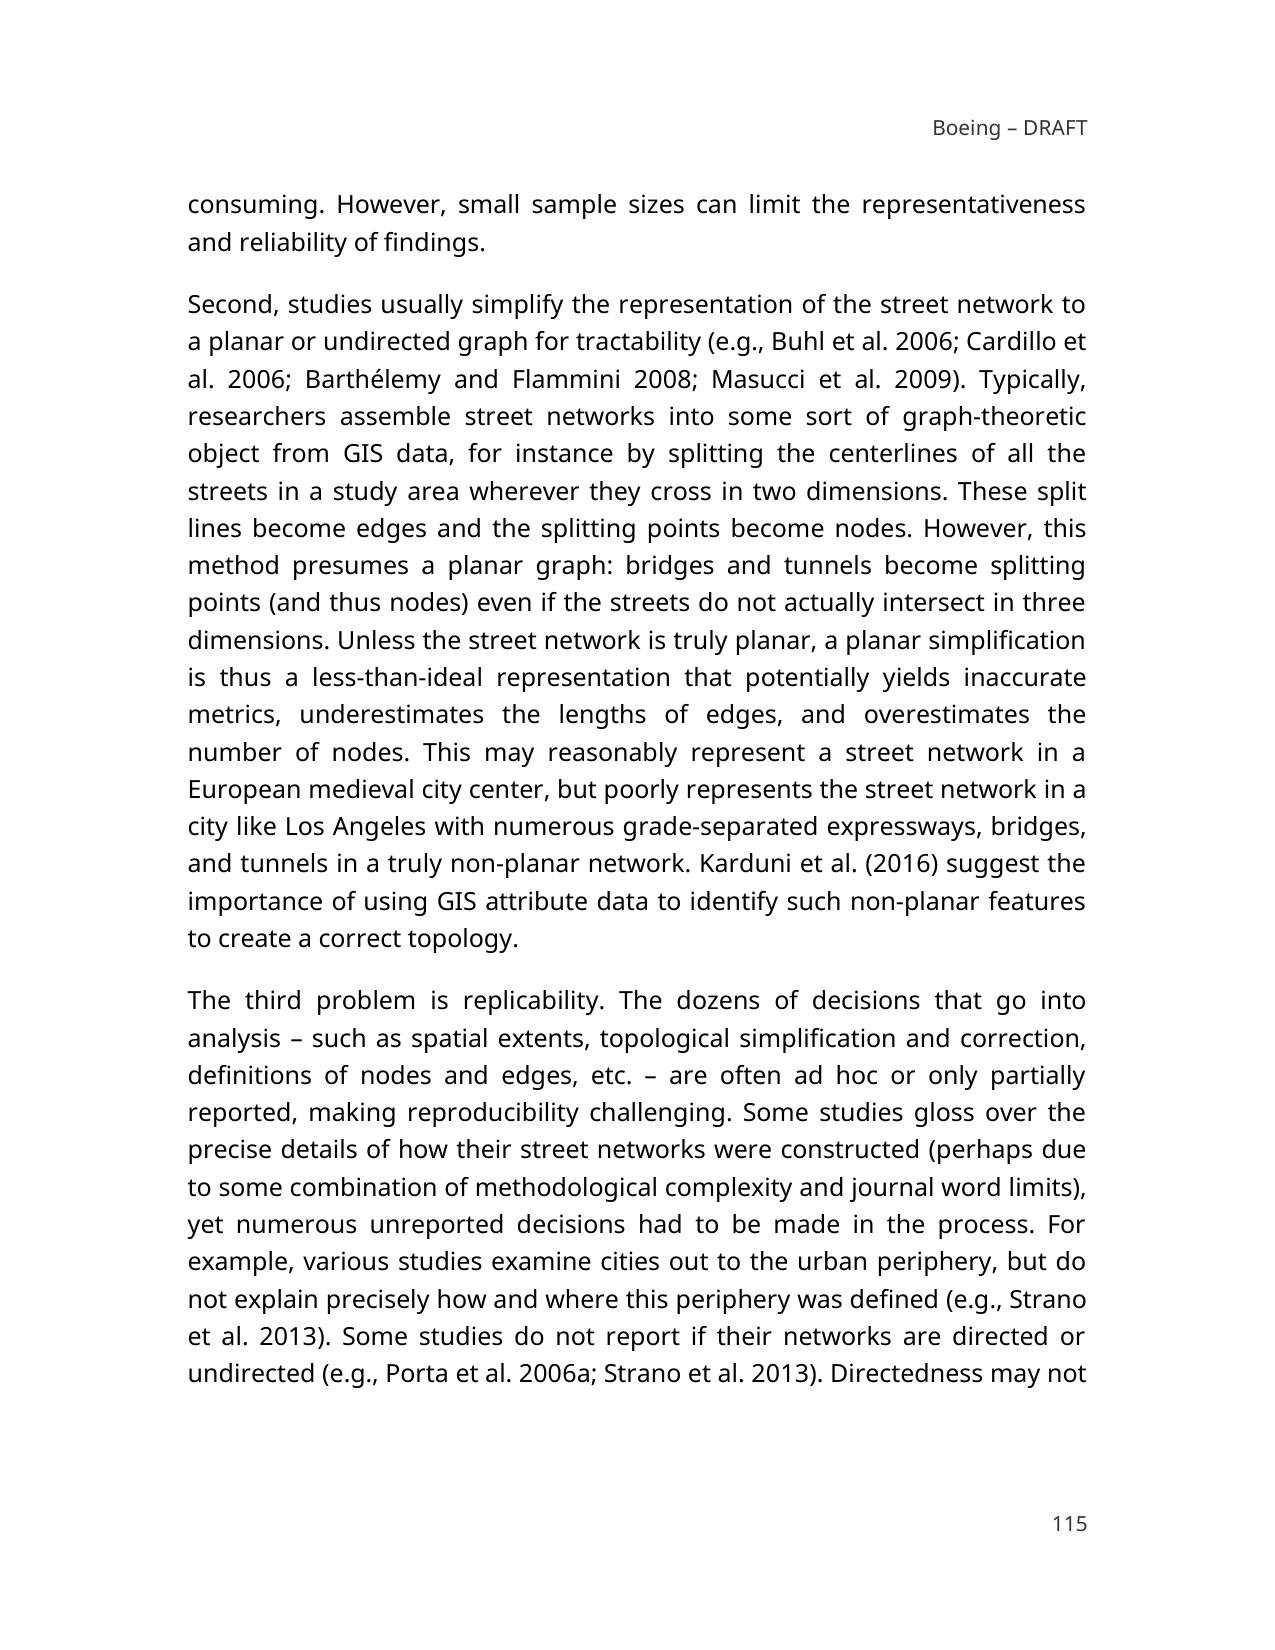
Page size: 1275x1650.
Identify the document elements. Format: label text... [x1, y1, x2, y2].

text Second, studies usually simplify the representation of the street network to a planar or undirected graph for tractability (e.g., Buhl et al. 2006; Cardillo et al. 2006; Barthélemy and Flammini 2008; Masucci et al. 2009). Typically, researchers assemble street networks into some sort of graph-theoretic object from GIS data, for instance by splitting the centerlines of all the streets in a study area wherever they cross in two dimensions. These split lines become edges and the splitting points become nodes. However, this method presumes a planar graph: bridges and tunnels become splitting points (and thus nodes) even if the streets do not actually intersect in three dimensions. Unless the street network is truly planar, a planar simplification is thus a less-than-ideal representation that potentially yields inaccurate metrics, underestimates the lengths of edges, and overestimates the number of nodes. This may reasonably represent a street network in a European medieval city center, but poorly represents the street network in a city like Los Angeles with numerous grade-separated expressways, bridges, and tunnels in a truly non-planar network. Karduni et al. (2016) suggest the importance of using GIS attribute data to identify such non-planar features to create a correct topology. [187, 287, 1087, 955]
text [187, 187, 1087, 259]
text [187, 983, 1087, 1390]
